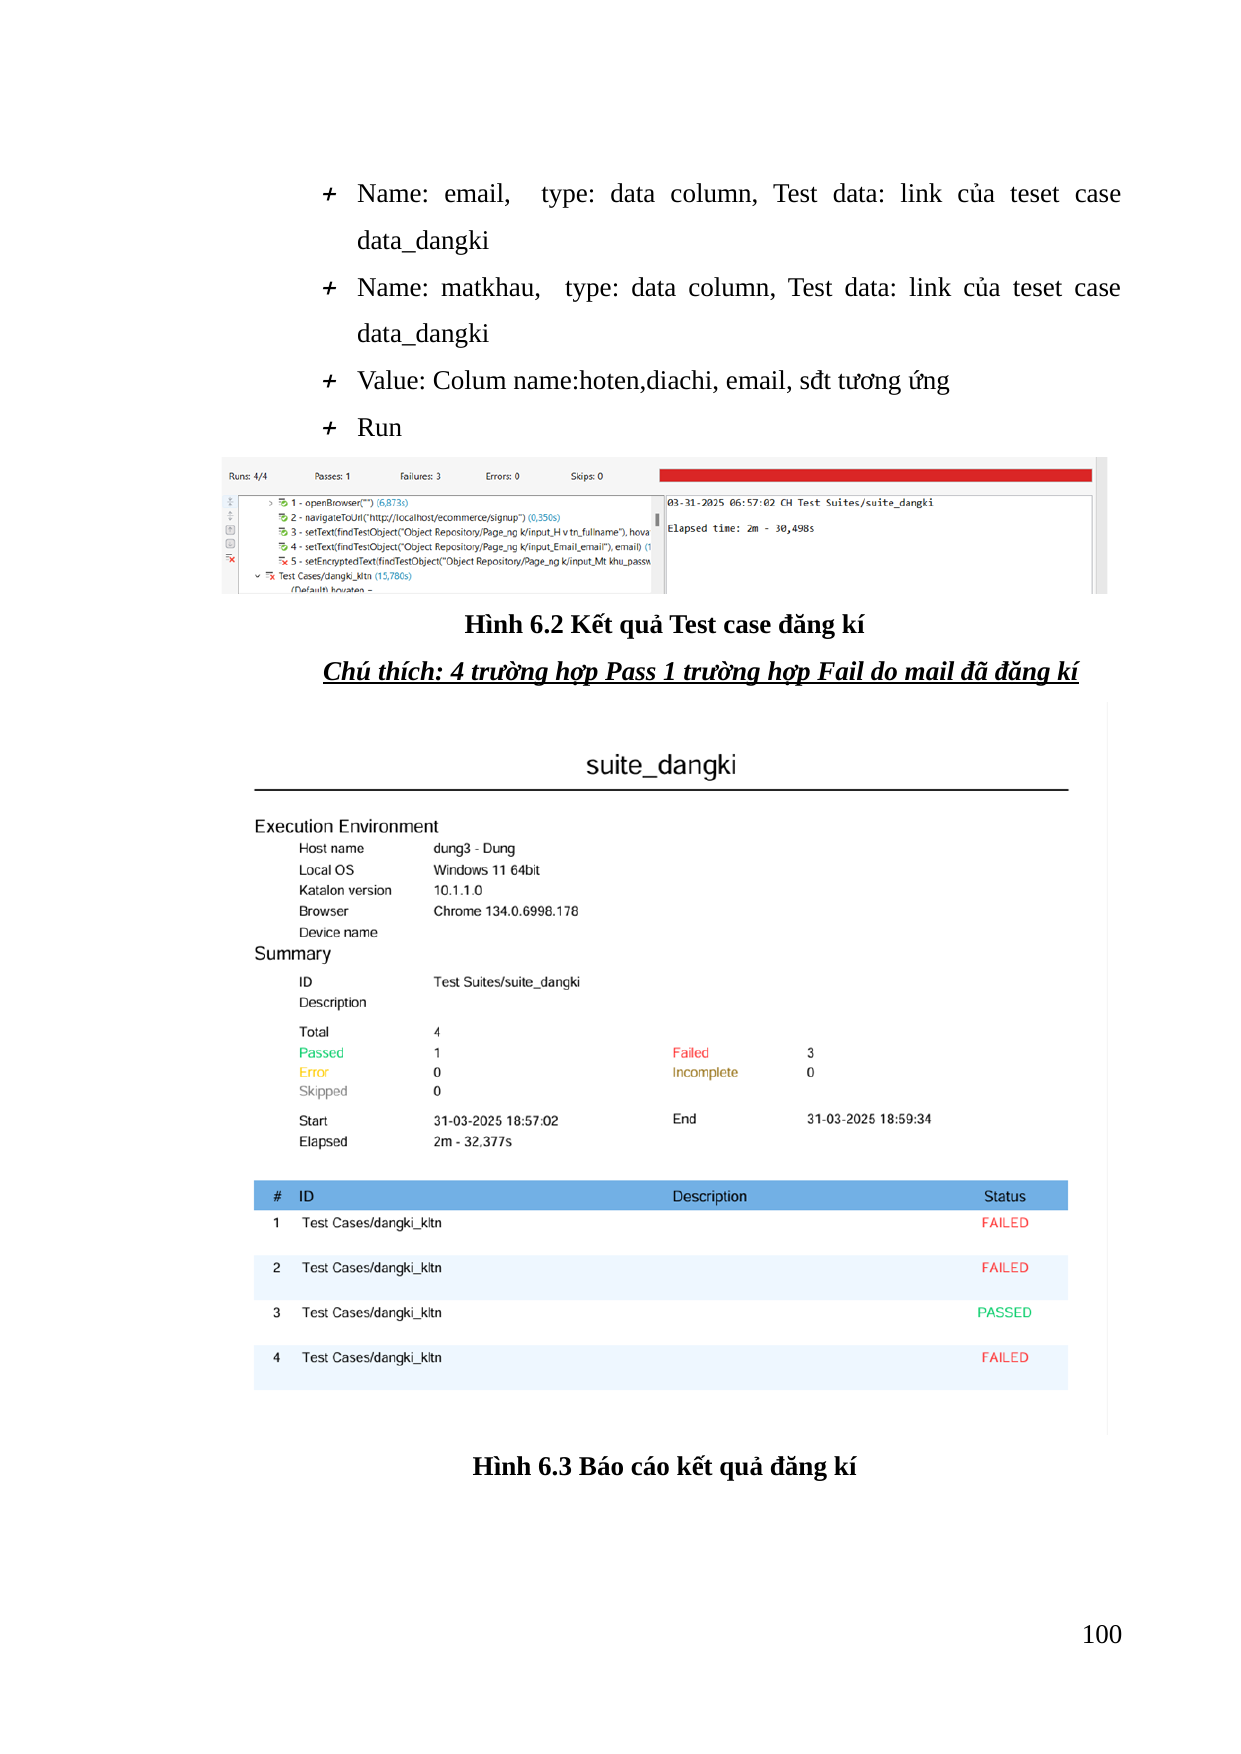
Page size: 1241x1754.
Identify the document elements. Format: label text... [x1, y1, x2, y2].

picture [221, 702, 1108, 1435]
list Run [319, 411, 1122, 442]
list Name: matkhau, type: data column, Test data: link của teset case data_dangki [319, 271, 1122, 348]
text Chú thích: 4 trường hợp Pass 1 trường hợp Fail do mail đã đăng kí [207, 655, 1122, 686]
list Name: email, type: data column, Test data: link của teset case data_dangki [319, 177, 1122, 255]
picture [221, 457, 1108, 594]
text Kết quả Test case đăng kí [207, 609, 1122, 640]
text Báo cáo kết quả đăng kí [207, 1450, 1122, 1481]
list Value: Colum name:hoten,diachi, email, sđt tương ứng [319, 364, 1122, 395]
